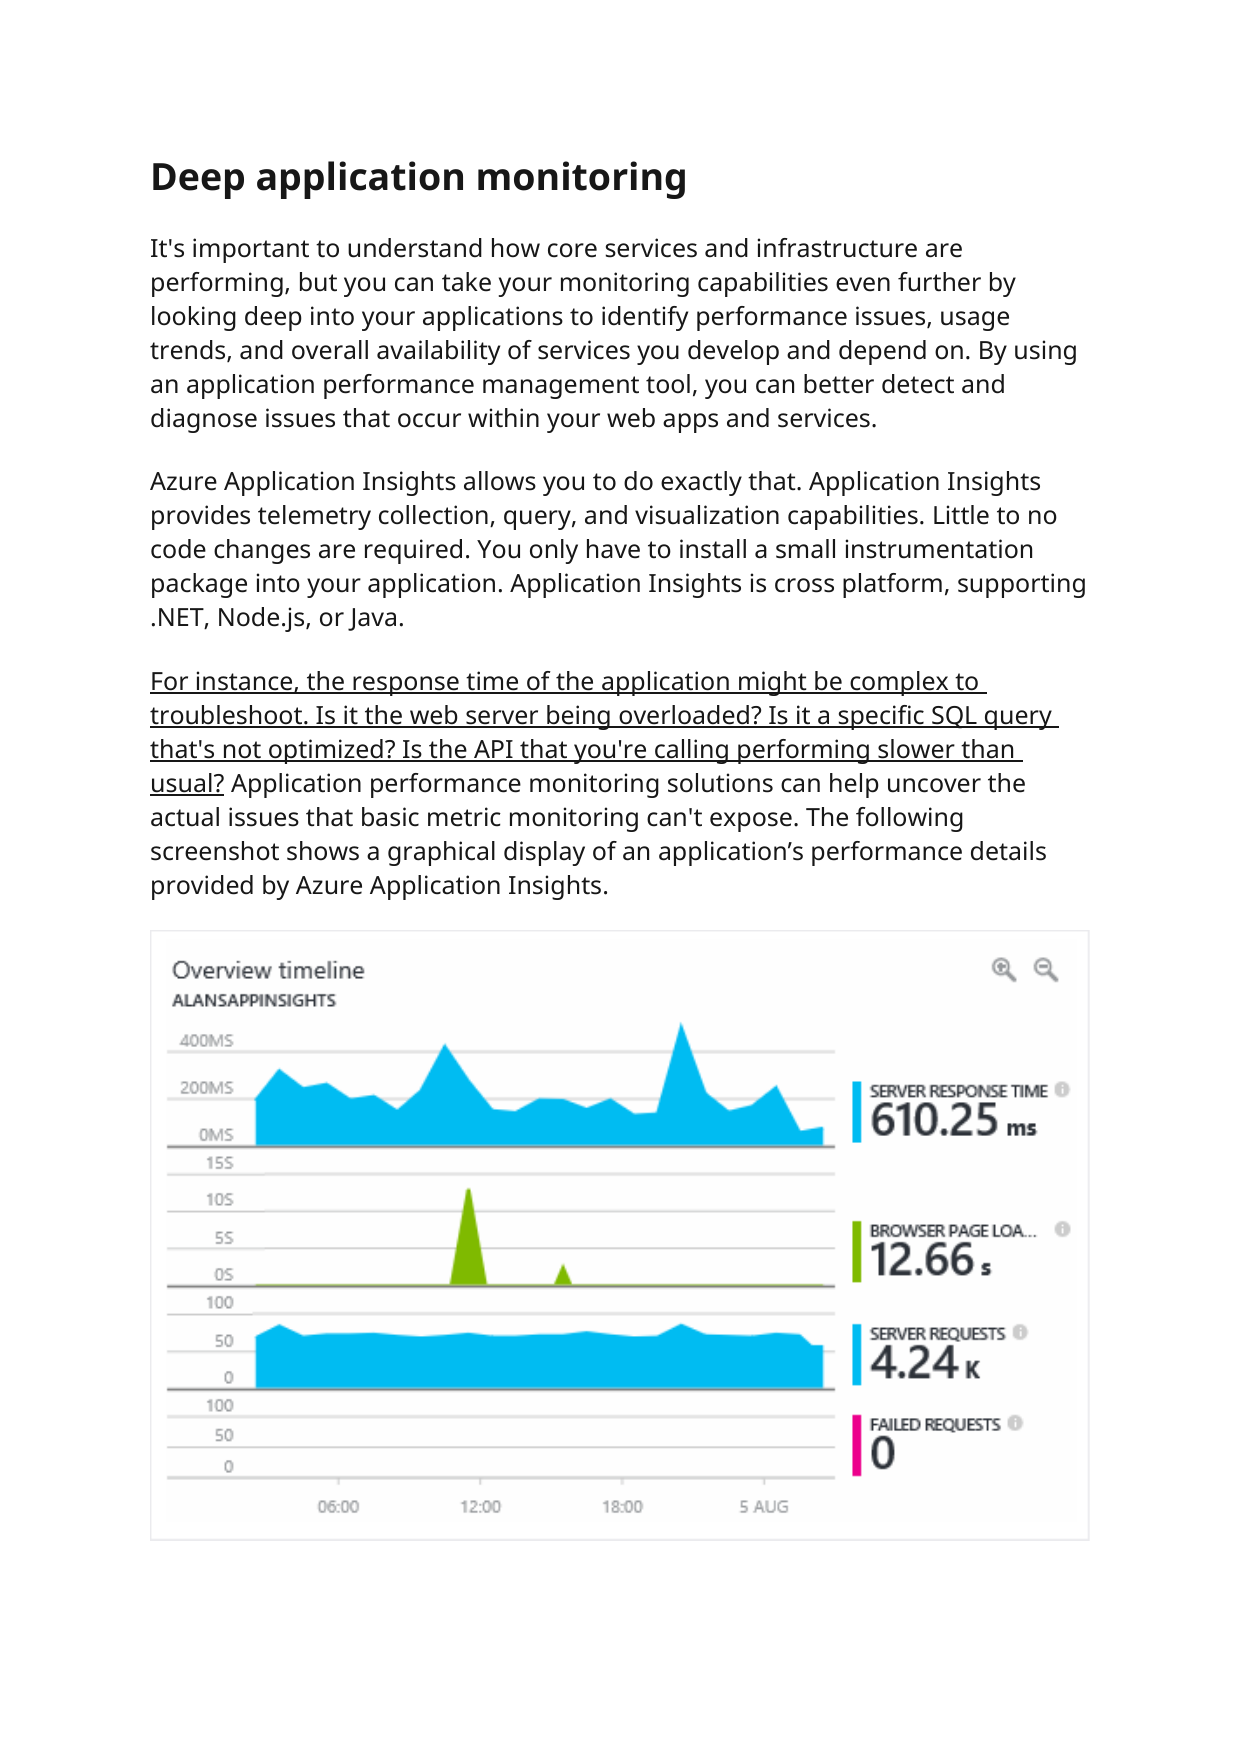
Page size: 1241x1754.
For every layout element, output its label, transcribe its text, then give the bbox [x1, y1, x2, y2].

text It's important to understand how core services and infrastructure are performing, but you can take your monitoring capabilities even further by looking deep into your applications to identify performance issues, usage trends, and overall availability of services you develop and depend on. By using an application performance management tool, you can better detect and diagnose issues that occur within your web apps and services. [150, 230, 1090, 434]
picture [150, 930, 1090, 1541]
text For instance, the response time of the application might be complex to troubleshoot. Is it the web server being overloaded? Is it a specific SQL query that's not optimized? Is the API that you're calling performing slower than usual? Application performance monitoring solutions can help uncover the actual issues that basic metric monitoring can't expose. The following screenshot shows a graphical display of an application’s performance details provided by Azure Application Insights. [150, 663, 1090, 902]
text Azure Application Insights allows you to do exactly that. Application Insights provides telemetry collection, query, and visualization capabilities. Little to no code changes are required. You only have to install a small instrumentation package into your application. Application Insights is cross platform, supporting .NET, Node.js, or Java. [150, 464, 1090, 634]
subtitle Deep application monitoring [150, 150, 1090, 201]
